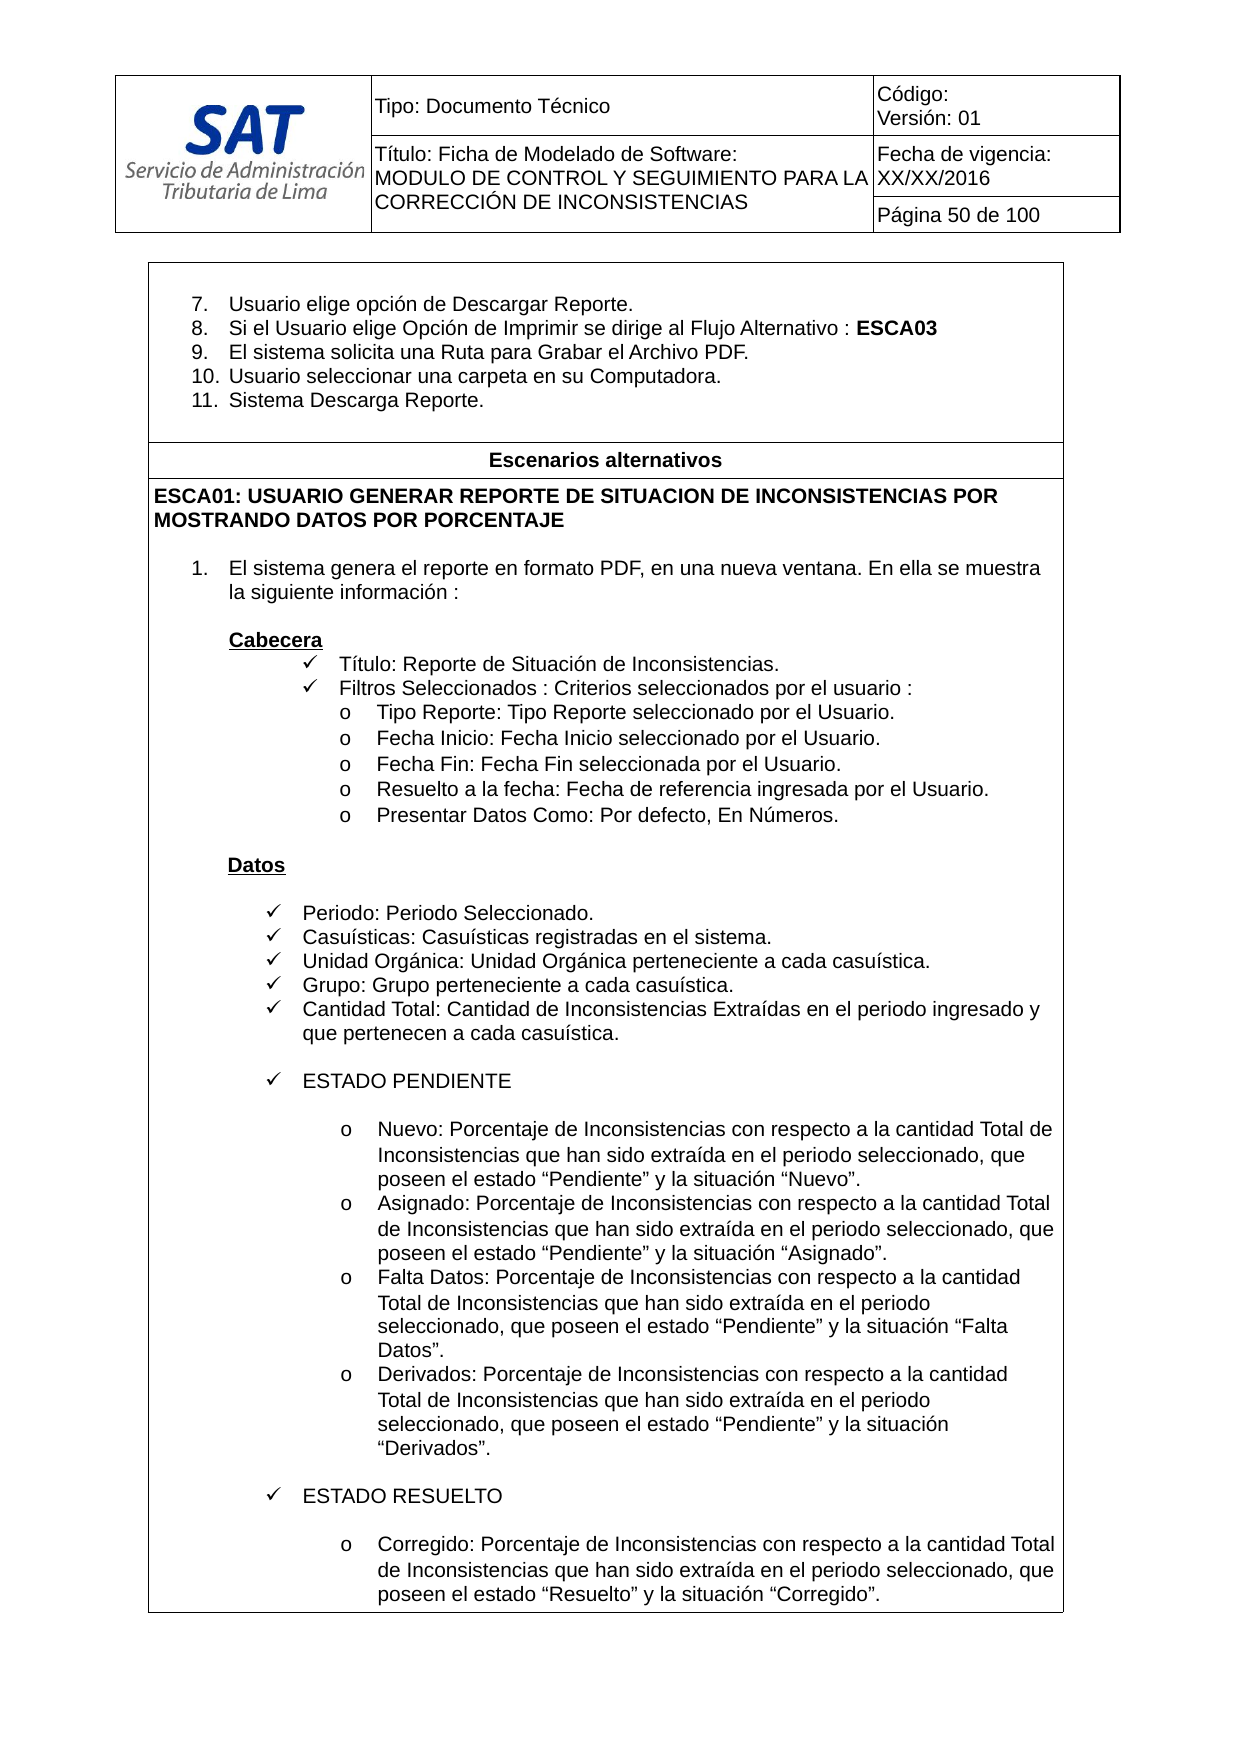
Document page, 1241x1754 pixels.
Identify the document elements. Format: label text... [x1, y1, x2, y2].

picture [125, 105, 365, 199]
table_cell Escenarios alternativos [149, 443, 1063, 478]
